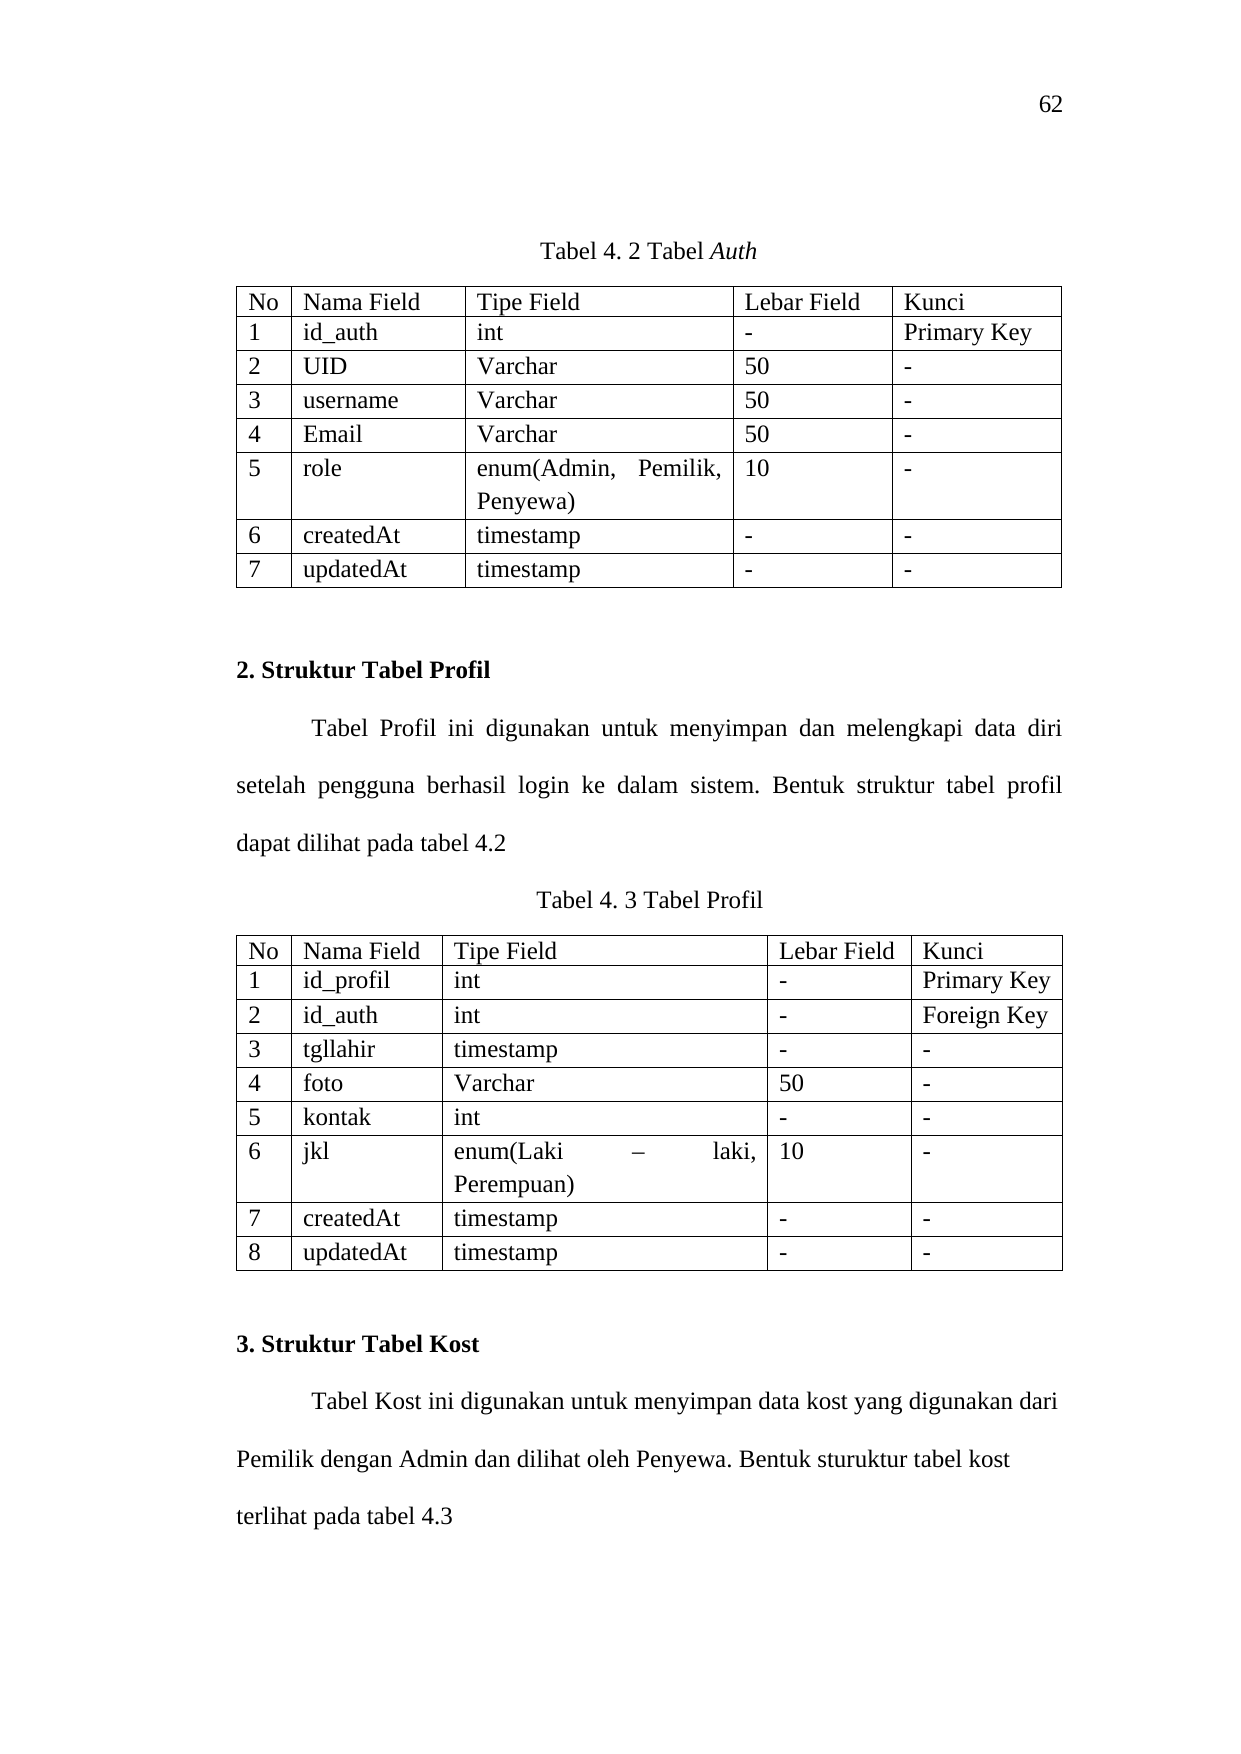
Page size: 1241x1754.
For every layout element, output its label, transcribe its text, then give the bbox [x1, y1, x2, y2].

table_cell Email [292, 419, 465, 452]
table_cell Varchar [466, 419, 733, 452]
table_cell role [292, 453, 465, 519]
table_cell - [768, 1000, 911, 1033]
table_header Lebar Field [734, 287, 892, 316]
text Tabel 4. 3 Tabel Profil [236, 885, 1063, 914]
table_cell timestamp [466, 554, 733, 587]
text Tabel 4. 2 Tabel Auth [236, 236, 1063, 265]
table_cell timestamp [466, 520, 733, 553]
table_cell Foreign Key [912, 1000, 1062, 1033]
table_cell - [734, 317, 892, 350]
table_cell - [912, 1203, 1062, 1236]
table_cell 2 [237, 1000, 291, 1033]
table_cell int [443, 1000, 767, 1033]
table_cell timestamp [443, 1237, 767, 1270]
table_cell id_profil [292, 966, 442, 999]
table_cell 10 [768, 1136, 911, 1202]
table_cell int [466, 317, 733, 350]
table_cell - [768, 966, 911, 999]
table_cell 1 [237, 966, 291, 999]
table_cell tgllahir [292, 1034, 442, 1067]
table_header Kunci [893, 287, 1061, 316]
table_cell 50 [734, 385, 892, 418]
table_cell - [912, 1102, 1062, 1135]
table_cell 50 [768, 1068, 911, 1101]
table_cell 6 [237, 1136, 291, 1202]
table_cell UID [292, 351, 465, 384]
table_cell 10 [734, 453, 892, 519]
table_cell - [734, 554, 892, 587]
table_cell enum(Laki – laki, Perempuan) [443, 1136, 767, 1202]
table_cell id_auth [292, 1000, 442, 1033]
table_cell - [893, 520, 1061, 553]
table_cell 3 [237, 1034, 291, 1067]
table_cell 50 [734, 351, 892, 384]
list 2. Struktur Tabel Profil [236, 655, 1063, 684]
table_cell Varchar [443, 1068, 767, 1101]
table_cell Primary Key [912, 966, 1062, 999]
table_cell updatedAt [292, 554, 465, 587]
table_cell - [912, 1136, 1062, 1202]
table_header Nama Field [292, 936, 442, 964]
table_header No [237, 936, 291, 964]
table_cell 5 [237, 453, 291, 519]
table_cell 8 [237, 1237, 291, 1270]
table_cell 3 [237, 385, 291, 418]
table_cell - [734, 520, 892, 553]
table_cell enum(Admin, Pemilik, Penyewa) [466, 453, 733, 519]
table_header Tipe Field [443, 936, 767, 964]
table_cell 5 [237, 1102, 291, 1135]
table_cell - [893, 554, 1061, 587]
table_cell - [893, 351, 1061, 384]
table_cell - [912, 1237, 1062, 1270]
table_cell - [768, 1237, 911, 1270]
table_cell - [768, 1102, 911, 1135]
table_cell - [768, 1034, 911, 1067]
table_cell 1 [237, 317, 291, 350]
table_cell - [893, 419, 1061, 452]
table_cell jkl [292, 1136, 442, 1202]
table_cell createdAt [292, 1203, 442, 1236]
table_header Lebar Field [768, 936, 911, 964]
table_cell Varchar [466, 351, 733, 384]
table_cell id_auth [292, 317, 465, 350]
table_cell kontak [292, 1102, 442, 1135]
table_cell createdAt [292, 520, 465, 553]
table_cell 4 [237, 1068, 291, 1101]
table_cell Varchar [466, 385, 733, 418]
list Tabel Kost ini digunakan untuk menyimpan data kost yang digunakan dari Pemilik dengan Admin dan dilihat oleh Penyewa. Bentuk sturuktur tabel kost terlihat pada tabel 4.3 [236, 1386, 1063, 1530]
table_cell - [912, 1034, 1062, 1067]
table_cell - [893, 385, 1061, 418]
table_cell username [292, 385, 465, 418]
table_cell Primary Key [893, 317, 1061, 350]
table_cell - [912, 1068, 1062, 1101]
table_header Kunci [912, 936, 1062, 964]
table_cell 7 [237, 554, 291, 587]
list Tabel Profil ini digunakan untuk menyimpan dan melengkapi data diri setelah pengguna berhasil login ke dalam sistem. Bentuk struktur tabel profil dapat dilihat pada tabel 4.2 [236, 713, 1063, 856]
table_cell 4 [237, 419, 291, 452]
table_cell updatedAt [292, 1237, 442, 1270]
table_cell timestamp [443, 1034, 767, 1067]
list 3. Struktur Tabel Kost [236, 1329, 1063, 1357]
table_cell - [893, 453, 1061, 519]
table_cell 2 [237, 351, 291, 384]
table_cell 6 [237, 520, 291, 553]
table_header No [237, 287, 291, 316]
table_header Tipe Field [466, 287, 733, 316]
table_header Nama Field [292, 287, 465, 316]
table_cell - [768, 1203, 911, 1236]
table_cell int [443, 966, 767, 999]
table_cell foto [292, 1068, 442, 1101]
table_cell 7 [237, 1203, 291, 1236]
table_cell int [443, 1102, 767, 1135]
table_cell timestamp [443, 1203, 767, 1236]
table_cell 50 [734, 419, 892, 452]
